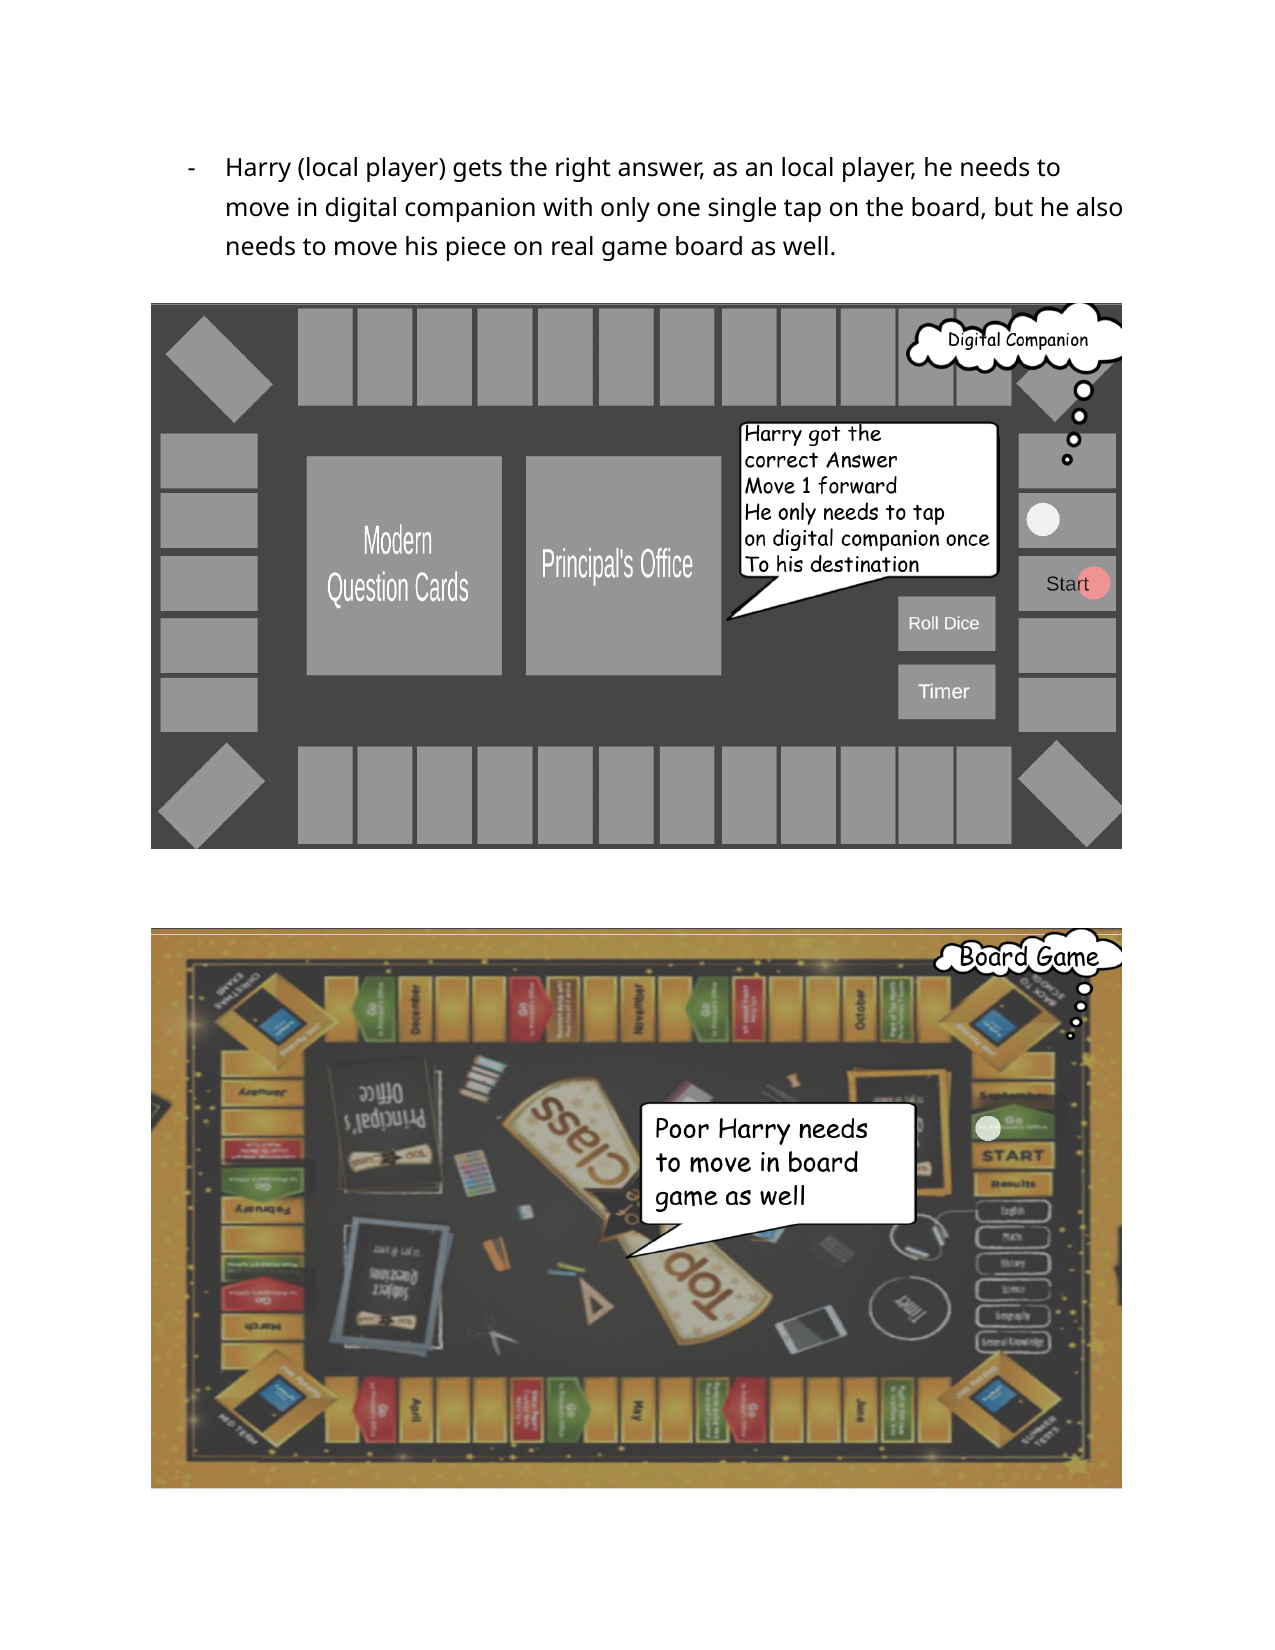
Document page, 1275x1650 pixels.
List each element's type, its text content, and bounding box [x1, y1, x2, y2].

list Harry (local player) gets the right answer, as an local player, he needs to move in digital companion with only one single tap on the board, but he also needs to move his piece on real game board as well. [187, 150, 1125, 262]
picture [150, 303, 1122, 848]
picture [150, 928, 1122, 1487]
